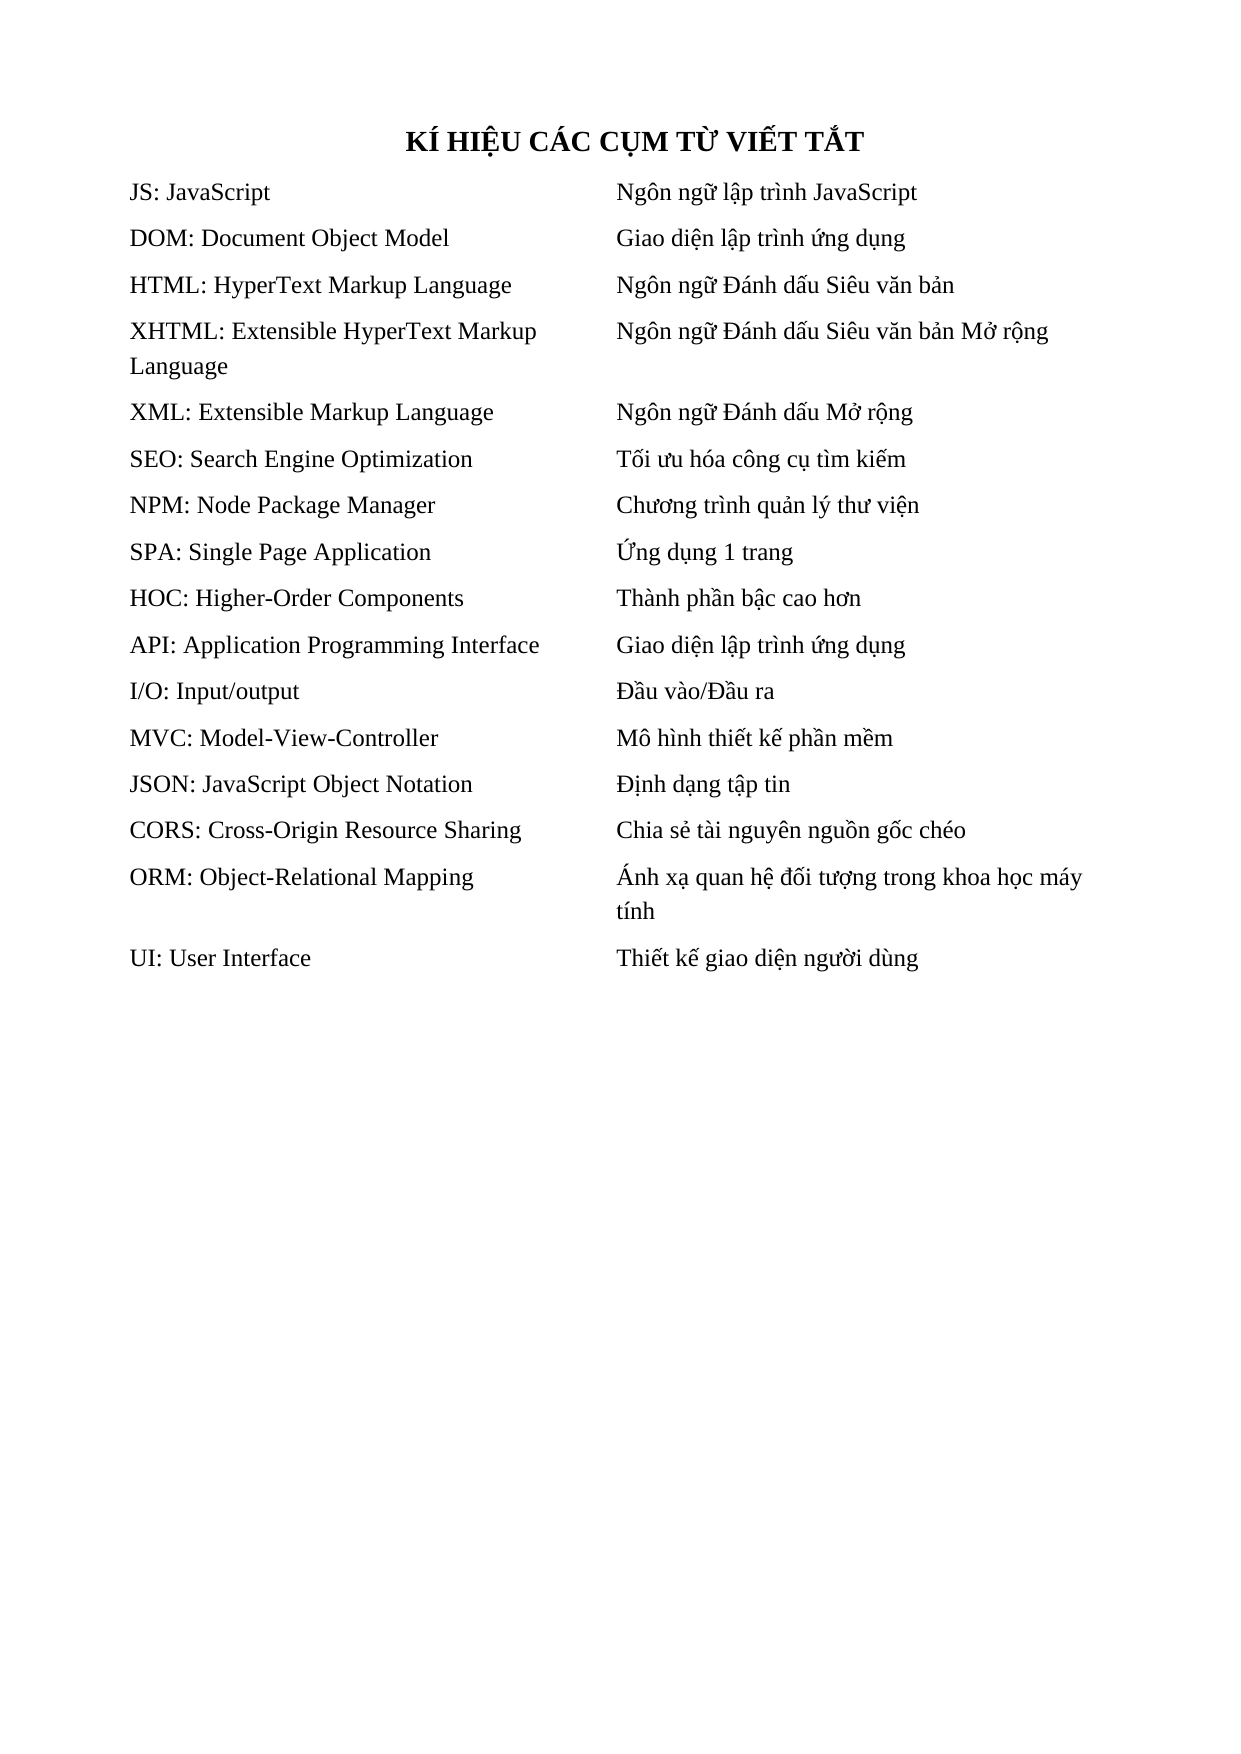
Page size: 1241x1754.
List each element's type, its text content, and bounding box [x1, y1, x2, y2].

table_cell MVC: Model-View-Controller [118, 716, 605, 763]
table_header JS: JavaScript [118, 171, 605, 217]
table_cell ORM: Object-Relational Mapping [118, 856, 605, 937]
table_header Ngôn ngữ lập trình JavaScript [605, 171, 1097, 217]
table_cell SEO: Search Engine Optimization [118, 438, 605, 484]
table_cell Mô hình thiết kế phần mềm [605, 716, 1097, 763]
table_cell XHTML: Extensible HyperText Markup Language [118, 310, 605, 391]
table_cell SPA: Single Page Application [118, 531, 605, 577]
table_cell API: Application Programming Interface [118, 624, 605, 670]
table_cell HTML: HyperText Markup Language [118, 264, 605, 310]
table_cell Tối ưu hóa công cụ tìm kiếm [605, 438, 1097, 484]
table_cell Giao diện lập trình ứng dụng [605, 624, 1097, 670]
table_cell JSON: JavaScript Object Notation [118, 763, 605, 809]
table_cell DOM: Document Object Model [118, 217, 605, 264]
text KÍ HIỆU CÁC CỤM TỪ VIẾT TẮT [118, 124, 1152, 158]
table_cell Ngôn ngữ Đánh dấu Siêu văn bản Mở rộng [605, 310, 1097, 391]
table_cell Chia sẻ tài nguyên nguồn gốc chéo [605, 809, 1097, 856]
table_cell Chương trình quản lý thư viện [605, 484, 1097, 531]
table_cell Ngôn ngữ Đánh dấu Mở rộng [605, 391, 1097, 438]
table_cell HOC: Higher-Order Components [118, 577, 605, 623]
table_cell XML: Extensible Markup Language [118, 391, 605, 438]
table_cell Thiết kế giao diện người dùng [605, 937, 1097, 983]
table_cell I/O: Input/output [118, 670, 605, 716]
table_cell UI: User Interface [118, 937, 605, 983]
table_cell Đầu vào/Đầu ra [605, 670, 1097, 716]
table_cell Thành phần bậc cao hơn [605, 577, 1097, 623]
table_cell NPM: Node Package Manager [118, 484, 605, 531]
table_cell Ứng dụng 1 trang [605, 531, 1097, 577]
table_cell CORS: Cross-Origin Resource Sharing [118, 809, 605, 856]
table_cell Định dạng tập tin [605, 763, 1097, 809]
table_cell Giao diện lập trình ứng dụng [605, 217, 1097, 264]
table_cell Ngôn ngữ Đánh dấu Siêu văn bản [605, 264, 1097, 310]
table_cell Ánh xạ quan hệ đối tượng trong khoa học máy tính [605, 856, 1097, 937]
